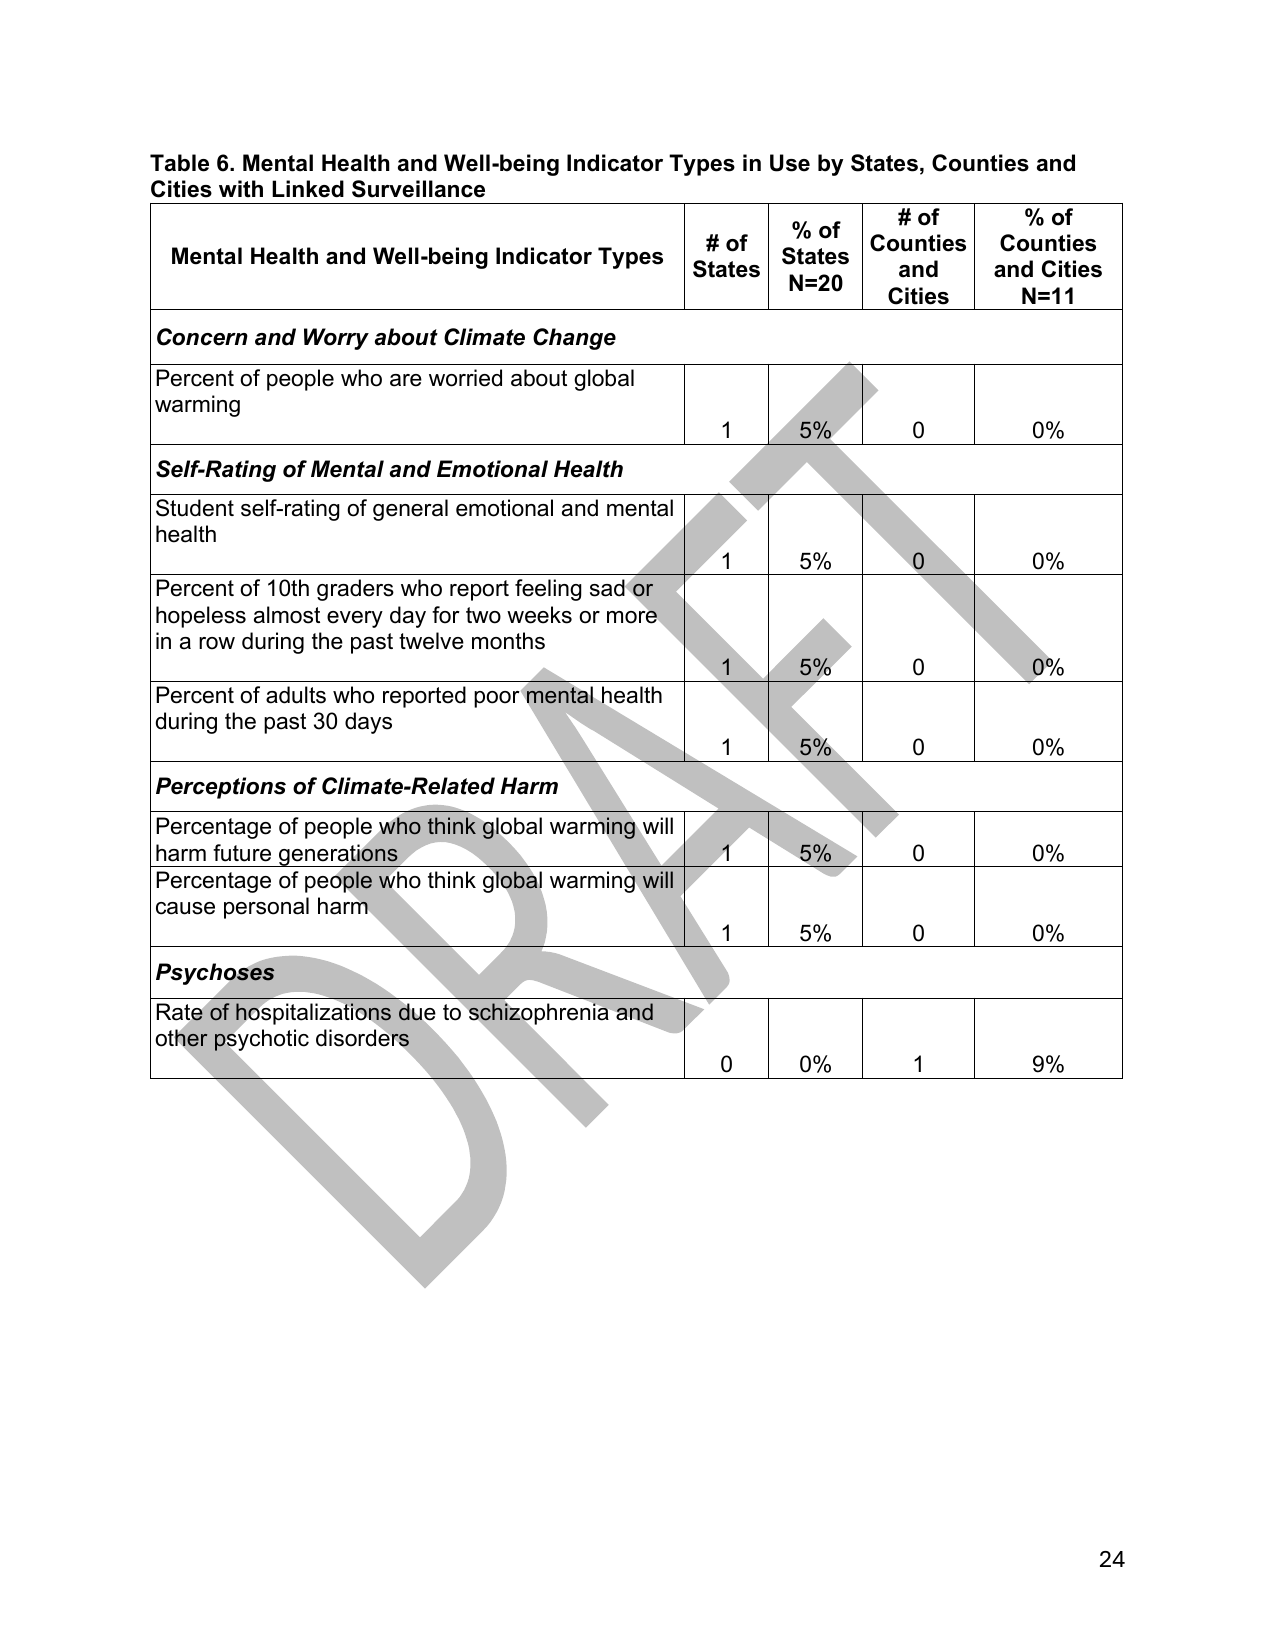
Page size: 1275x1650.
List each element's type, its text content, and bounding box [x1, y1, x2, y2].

table_header % of States N=20 [769, 204, 862, 309]
table_cell Percent of adults who reported poor mental health during the past 30 days [151, 682, 684, 761]
table_header # of States [685, 204, 768, 309]
table_cell Percentage of people who think global warming will cause personal harm [151, 867, 684, 946]
table_cell Student self-rating of general emotional and mental health [151, 495, 684, 574]
table_cell 5% [769, 365, 862, 443]
table_cell 1 [685, 812, 768, 866]
table_cell 1 [685, 867, 768, 946]
table_cell Perceptions of Climate-Related Harm [151, 762, 1122, 811]
table_cell 0 [863, 365, 974, 443]
table_cell Self-Rating of Mental and Emotional Health [151, 445, 1122, 494]
table_cell 0 [863, 812, 974, 866]
table_cell 5% [769, 682, 862, 761]
table_cell 0% [975, 365, 1122, 443]
table_cell 1 [685, 682, 768, 761]
table_cell 9% [975, 999, 1122, 1078]
table_header Mental Health and Well-being Indicator Types [151, 204, 684, 309]
table_cell 0% [975, 495, 1122, 574]
table_cell 0 [863, 495, 974, 574]
table_cell 1 [685, 575, 768, 681]
table_cell 1 [685, 365, 768, 443]
table_cell 0 [863, 682, 974, 761]
subtitle Table 6. Mental Health and Well-being Indicator Types in Use by States, Counties and Cities with Linked Surveillance [150, 150, 1125, 203]
table_cell 5% [769, 495, 862, 574]
table_cell 0% [975, 682, 1122, 761]
table_header # of Counties and Cities [863, 204, 974, 309]
table_cell Percentage of people who think global warming will harm future generations [151, 812, 684, 866]
table_cell 5% [769, 812, 862, 866]
table_header % of Counties and Cities N=11 [975, 204, 1122, 309]
table_cell Percent of people who are worried about global warming [151, 365, 684, 443]
table_cell Rate of hospitalizations due to schizophrenia and other psychotic disorders [151, 999, 684, 1078]
table_cell 1 [863, 999, 974, 1078]
table_cell 0% [769, 999, 862, 1078]
table_cell 0 [863, 575, 974, 681]
table_cell Psychoses [151, 947, 1122, 997]
table_cell 5% [769, 867, 862, 946]
table_cell 5% [769, 575, 862, 681]
table_cell Concern and Worry about Climate Change [151, 310, 1122, 363]
table_cell 0 [863, 867, 974, 946]
table_cell 1 [685, 495, 768, 574]
table_cell 0% [975, 575, 1122, 681]
table_cell 0 [685, 999, 768, 1078]
table_cell 0% [975, 867, 1122, 946]
table_cell 0% [975, 812, 1122, 866]
table_cell Percent of 10th graders who report feeling sad or hopeless almost every day for two weeks or more in a row during the past twelve months [151, 575, 684, 681]
